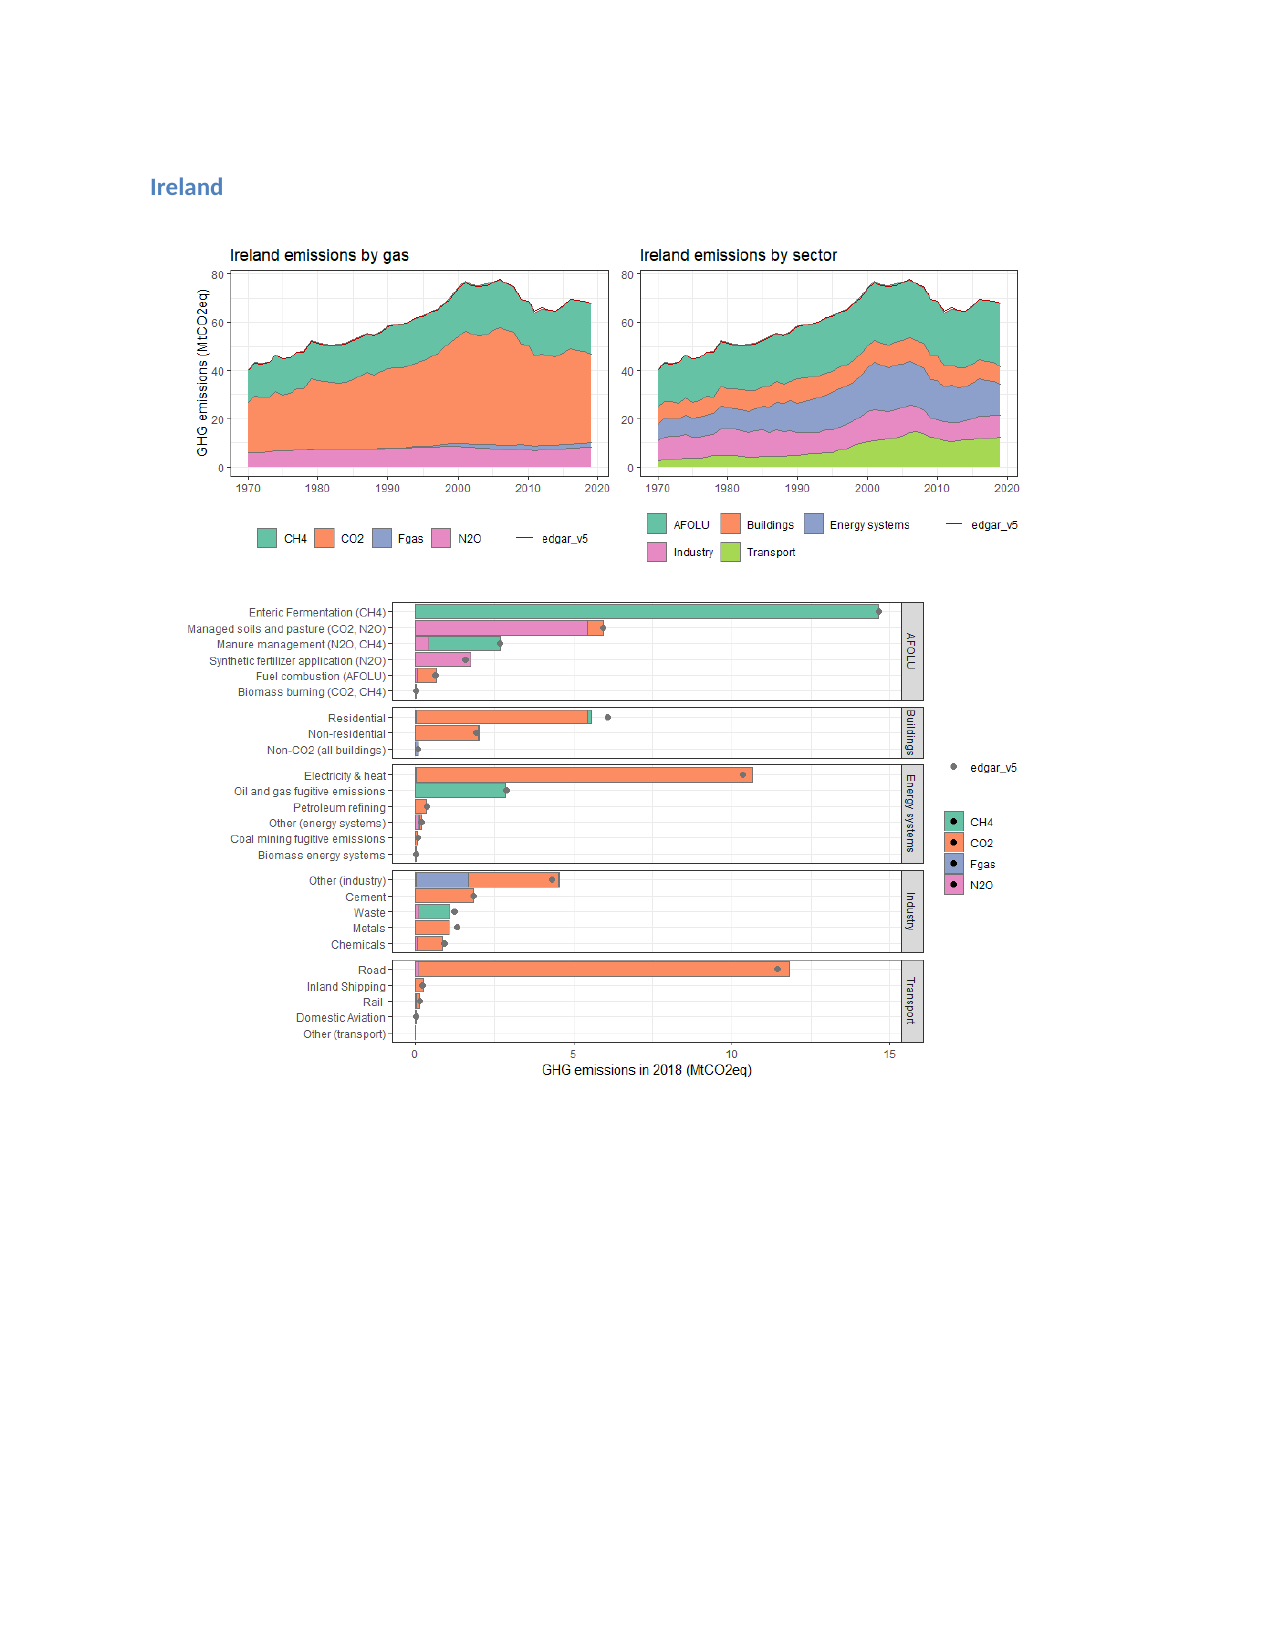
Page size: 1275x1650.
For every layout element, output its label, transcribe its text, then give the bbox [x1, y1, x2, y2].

subtitle Ireland [150, 171, 1125, 201]
picture [168, 220, 1044, 1096]
